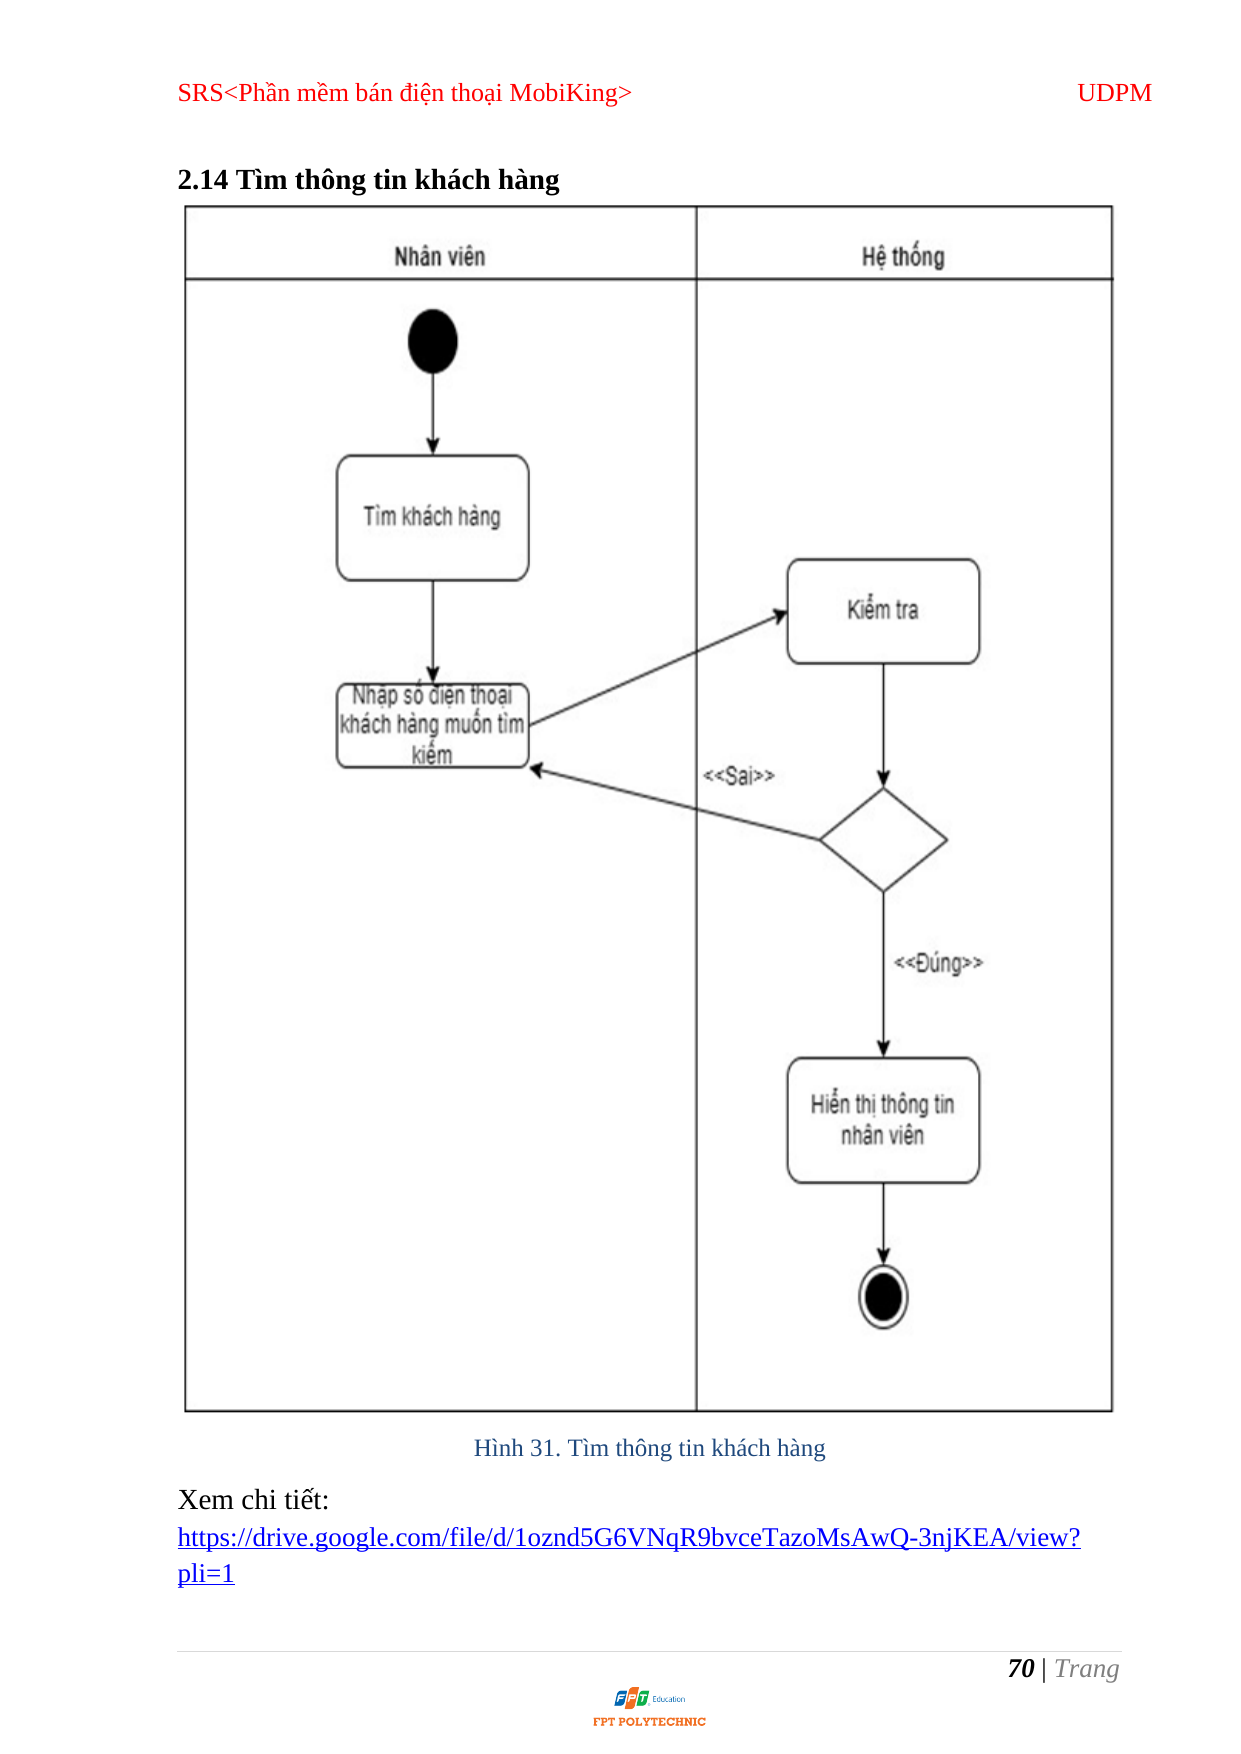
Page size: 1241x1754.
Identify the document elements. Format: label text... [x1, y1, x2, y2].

text 2.14 Tìm thông tin khách hàng [177, 162, 1122, 196]
picture [177, 201, 1125, 1418]
text Hình 31. Tìm thông tin khách hàng [177, 1433, 1122, 1462]
text Xem chi tiết: [177, 1482, 1122, 1516]
picture [593, 1687, 706, 1726]
text https://drive.google.com/file/d/1oznd5G6VNqR9bvceTazoMsAwQ-3njKEA/view?pli=1 [177, 1521, 1122, 1588]
